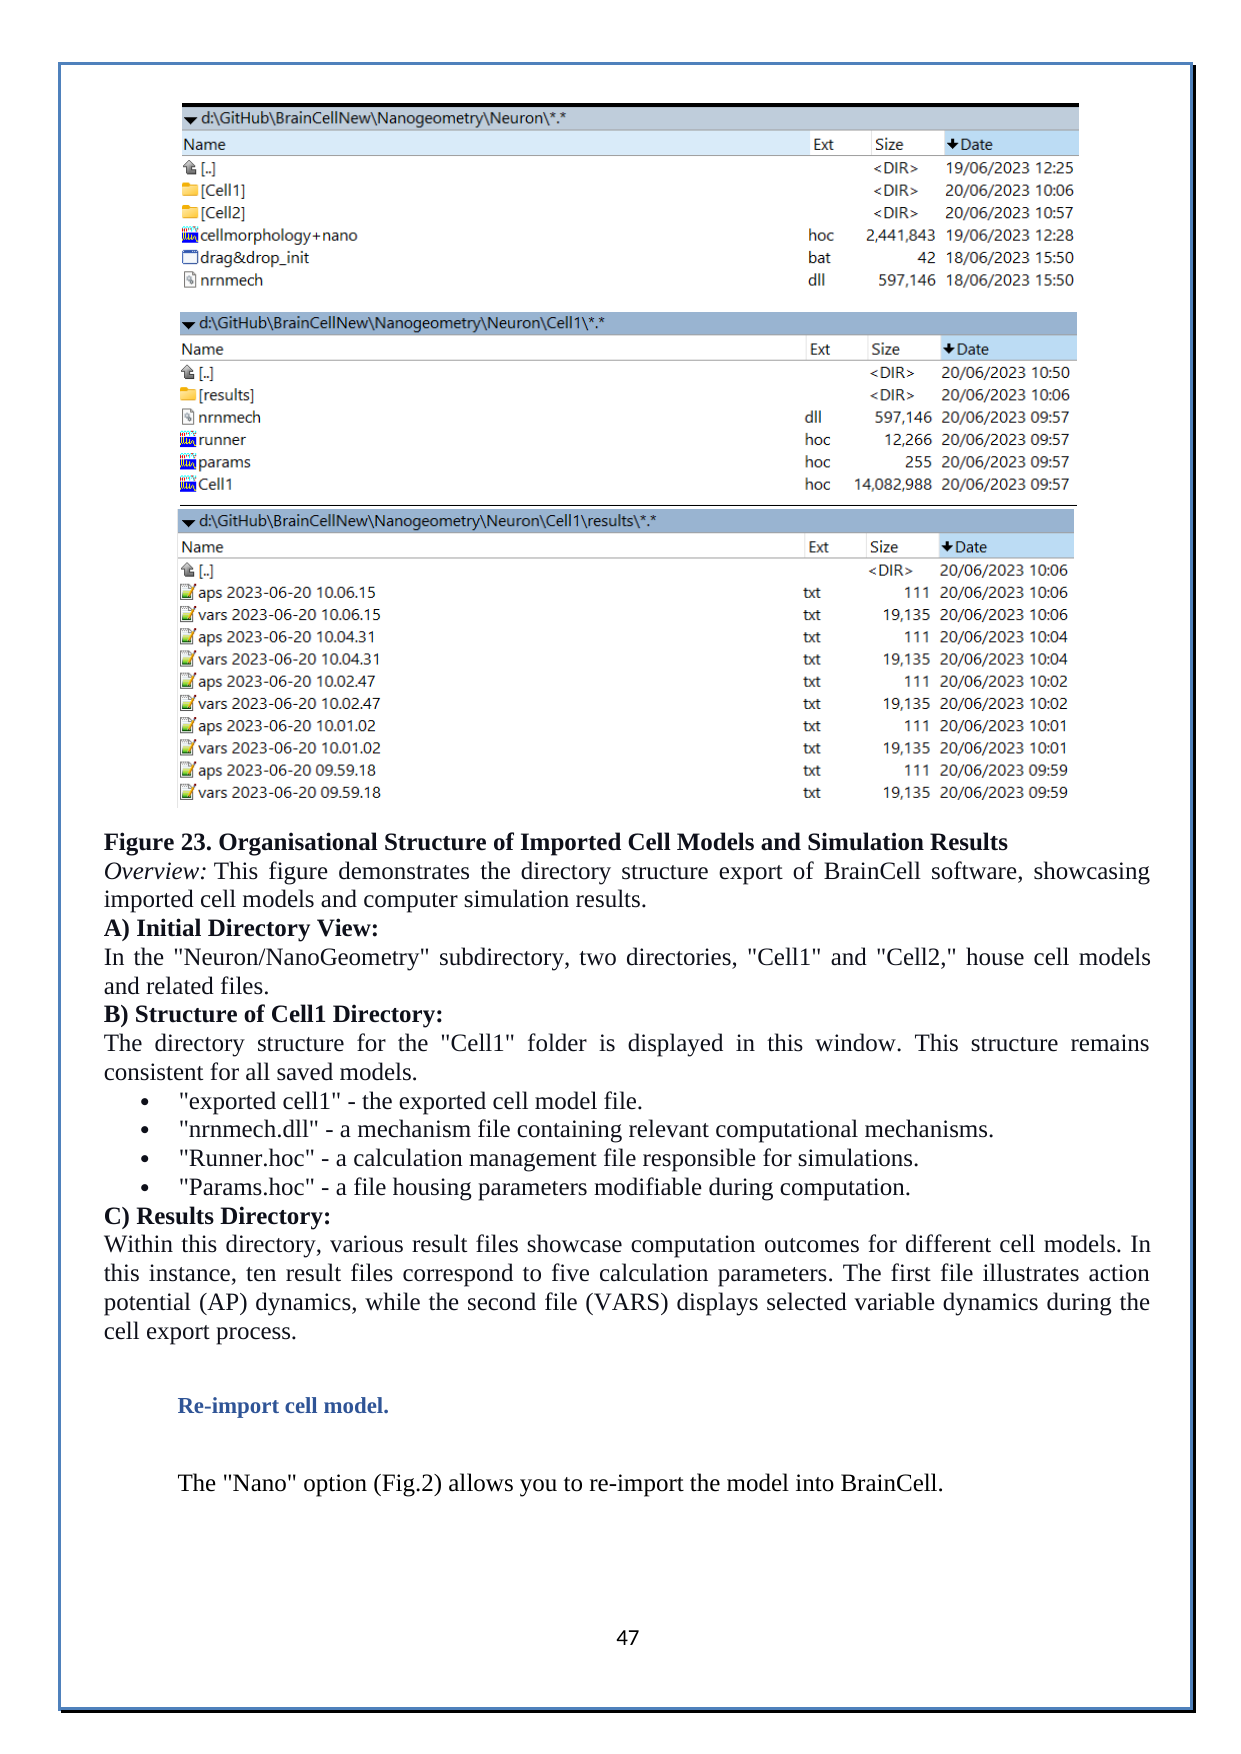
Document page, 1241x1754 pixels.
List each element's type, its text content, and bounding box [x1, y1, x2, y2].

text In the "Neuron/NanoGeometry" subdirectory, two directories, "Cell1" and "Cell2," house cell models and related files. [103, 942, 1152, 999]
text B) Structure of Cell1 Directory: [103, 999, 1152, 1028]
picture [177, 509, 1074, 808]
text Within this directory, various result files showcase computation outcomes for different cell models. In this instance, ten result files correspond to five calculation parameters. The first file illustrates action potential (AP) dynamics, while the second file (VARS) displays selected variable dynamics during the cell export process. [103, 1229, 1152, 1344]
text Figure 23. Organisational Structure of Imported Cell Models and Simulation Results [103, 827, 1152, 856]
subtitle Re-import cell model. [103, 1392, 1093, 1418]
list "exported cell1" - the exported cell model file. [141, 1086, 1152, 1114]
list "Params.hoc" - a file housing parameters modifiable during computation. [141, 1172, 1152, 1201]
picture [182, 103, 1079, 307]
text The directory structure for the "Cell1" folder is displayed in this window. This structure remains consistent for all saved models. [103, 1028, 1152, 1086]
list "Runner.hoc" - a calculation management file responsible for simulations. [141, 1143, 1152, 1172]
text Overview: This figure demonstrates the directory structure export of BrainCell software, showcasing imported cell models and computer simulation results. [103, 856, 1152, 913]
text A) Initial Directory View: [103, 913, 1152, 942]
list "nrnmech.dll" - a mechanism file containing relevant computational mechanisms. [141, 1114, 1152, 1143]
text C) Results Directory: [103, 1201, 1152, 1229]
picture [180, 312, 1077, 506]
text The "Nano" option (Fig.2) allows you to re-import the model into BrainCell. [103, 1468, 1093, 1497]
